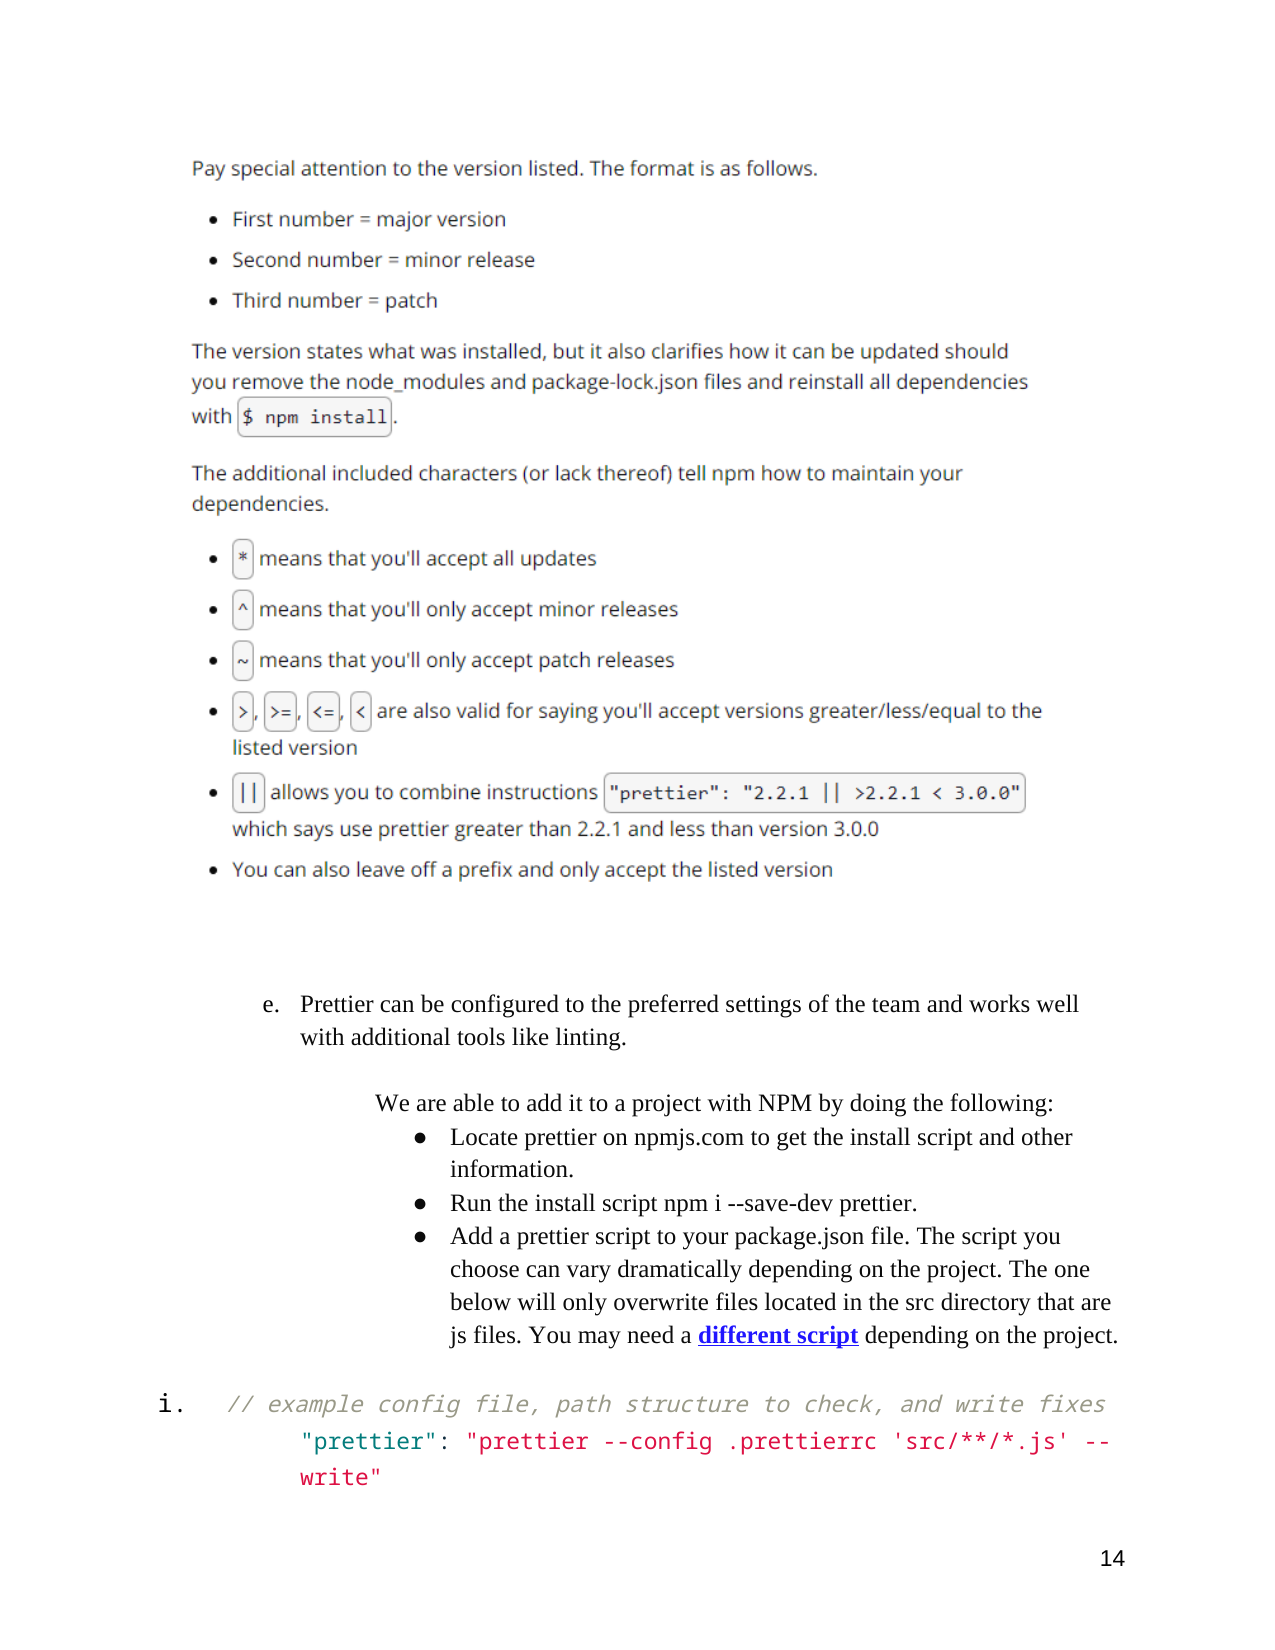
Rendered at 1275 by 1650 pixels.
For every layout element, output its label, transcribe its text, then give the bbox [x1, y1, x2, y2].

list Locate prettier on npmjs.com to get the install script and other information. [412, 1121, 1125, 1183]
list Prettier can be configured to the preferred settings of the team and works well with additional tools like linting. [262, 989, 1125, 1051]
picture [150, 150, 1078, 920]
list // example config file, path structure to check, and write fixes [187, 1386, 1125, 1420]
list Add a prettier script to your package.json file. The script you choose can vary dramatically depending on the project. The one below will only overwrite files located in the src directory that are js files. You may need a different script depending on the project. [412, 1221, 1125, 1349]
list Run the install script npm i --save-dev prettier. [412, 1188, 1125, 1216]
text "prettier": "prettier --config .prettierrc 'src/**/*.js' --write" [300, 1425, 1125, 1492]
text We are able to add it to a project with NPM by doing the following: [375, 1088, 1125, 1117]
